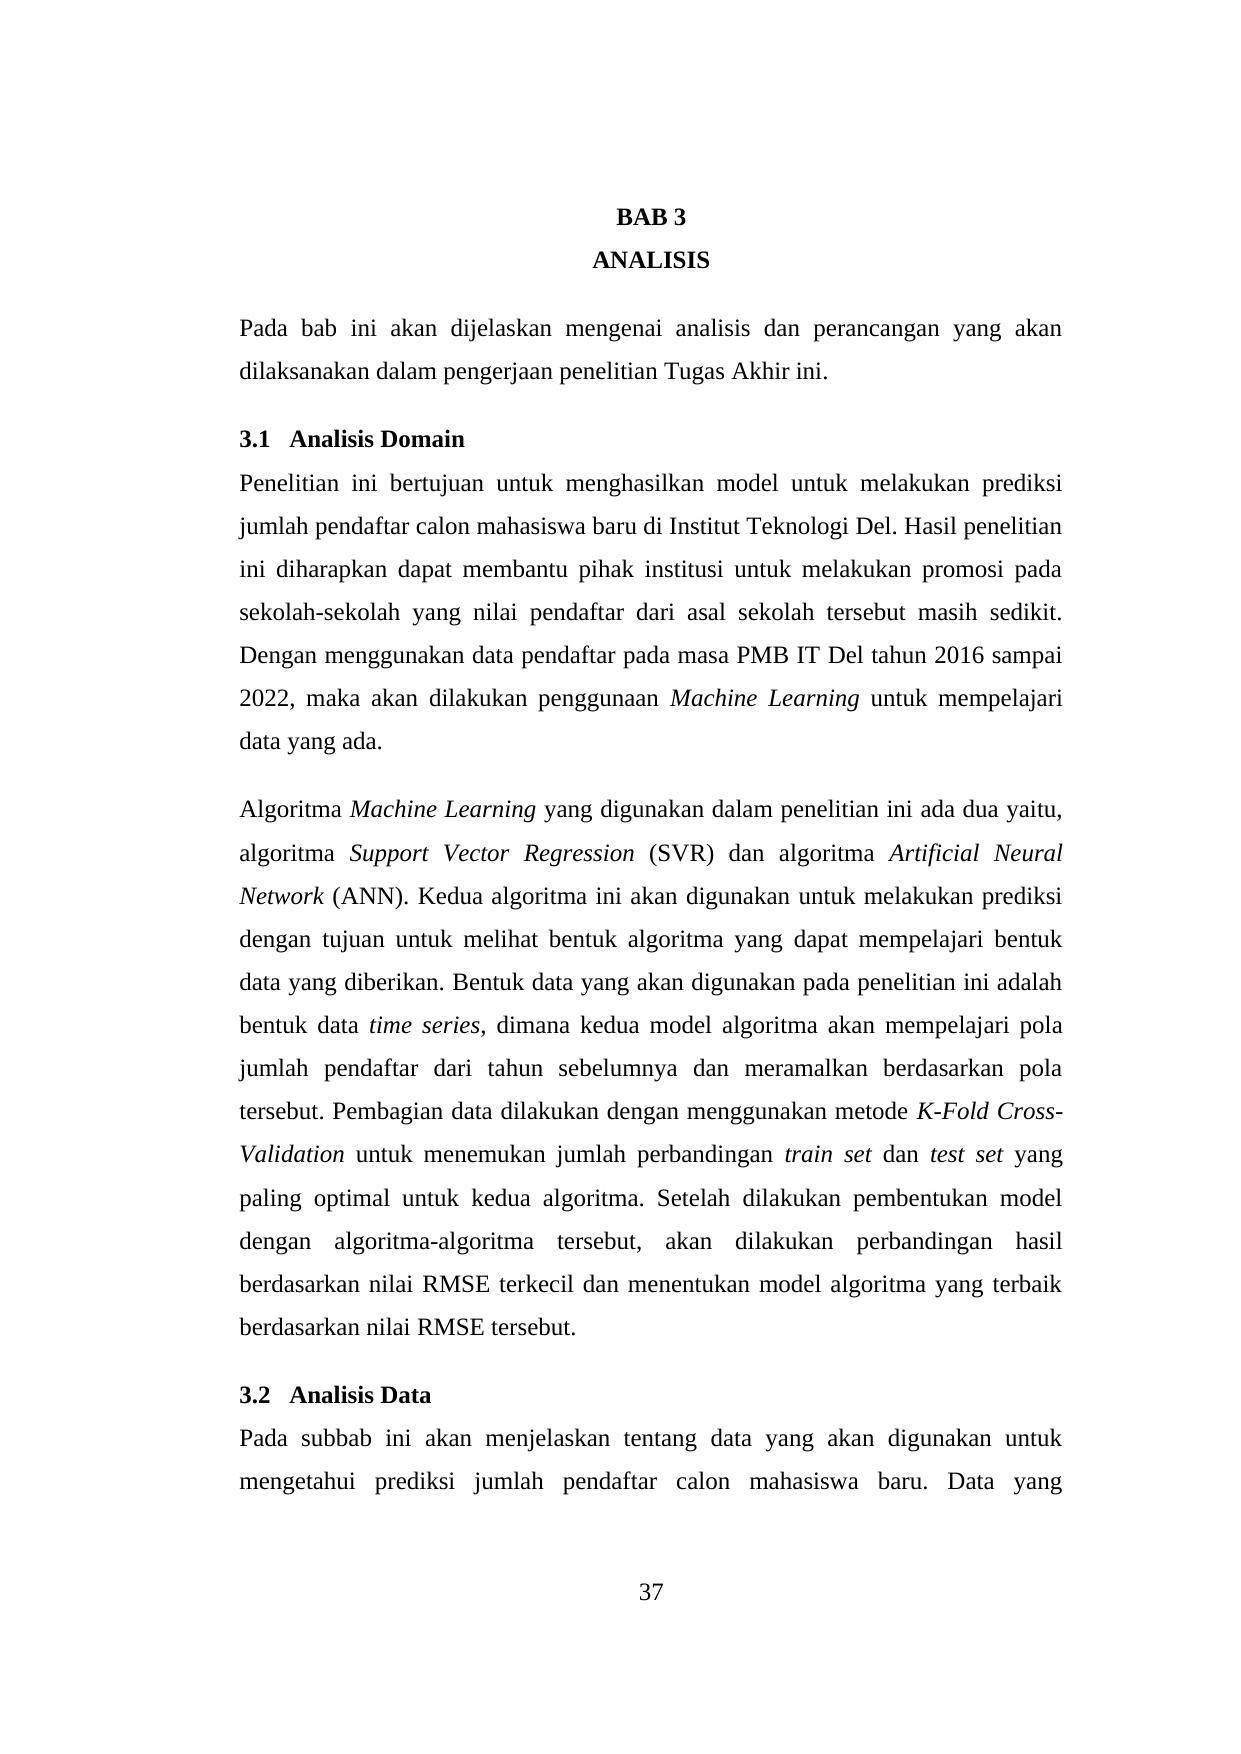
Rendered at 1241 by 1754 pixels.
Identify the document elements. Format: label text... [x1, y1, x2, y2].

text Pada bab ini akan dijelaskan mengenai analisis dan perancangan yang akan dilaksanakan dalam pengerjaan penelitian Tugas Akhir ini. [239, 313, 1063, 385]
subtitle 3.1 Analisis Domain [239, 424, 1063, 453]
subtitle 3.2 Analisis Data [239, 1380, 1063, 1409]
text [239, 1423, 1063, 1495]
text Algoritma Machine Learning yang digunakan dalam penelitian ini ada dua yaitu, algoritma Support Vector Regression (SVR) dan algoritma Artificial Neural Network (ANN). Kedua algoritma ini akan digunakan untuk melakukan prediksi dengan tujuan untuk melihat bentuk algoritma yang dapat mempelajari bentuk data yang diberikan. Bentuk data yang akan digunakan pada penelitian ini adalah bentuk data time series, dimana kedua model algoritma akan mempelajari pola jumlah pendaftar dari tahun sebelumnya dan meramalkan berdasarkan pola tersebut. Pembagian data dilakukan dengan menggunakan metode K-Fold Cross-Validation untuk menemukan jumlah perbandingan train set dan test set yang paling optimal untuk kedua algoritma. Setelah dilakukan pembentukan model dengan algoritma-algoritma tersebut, akan dilakukan perbandingan hasil berdasarkan nilai RMSE terkecil dan menentukan model algoritma yang terbaik berdasarkan nilai RMSE tersebut. [239, 794, 1063, 1341]
subtitle BAB 3 ANALISIS [239, 202, 1063, 274]
text Penelitian ini bertujuan untuk menghasilkan model untuk melakukan prediksi jumlah pendaftar calon mahasiswa baru di Institut Teknologi Del. Hasil penelitian ini diharapkan dapat membantu pihak institusi untuk melakukan promosi pada sekolah-sekolah yang nilai pendaftar dari asal sekolah tersebut masih sedikit. Dengan menggunakan data pendaftar pada masa PMB IT Del tahun 2016 sampai 2022, maka akan dilakukan penggunaan Machine Learning untuk mempelajari data yang ada. [239, 468, 1063, 755]
